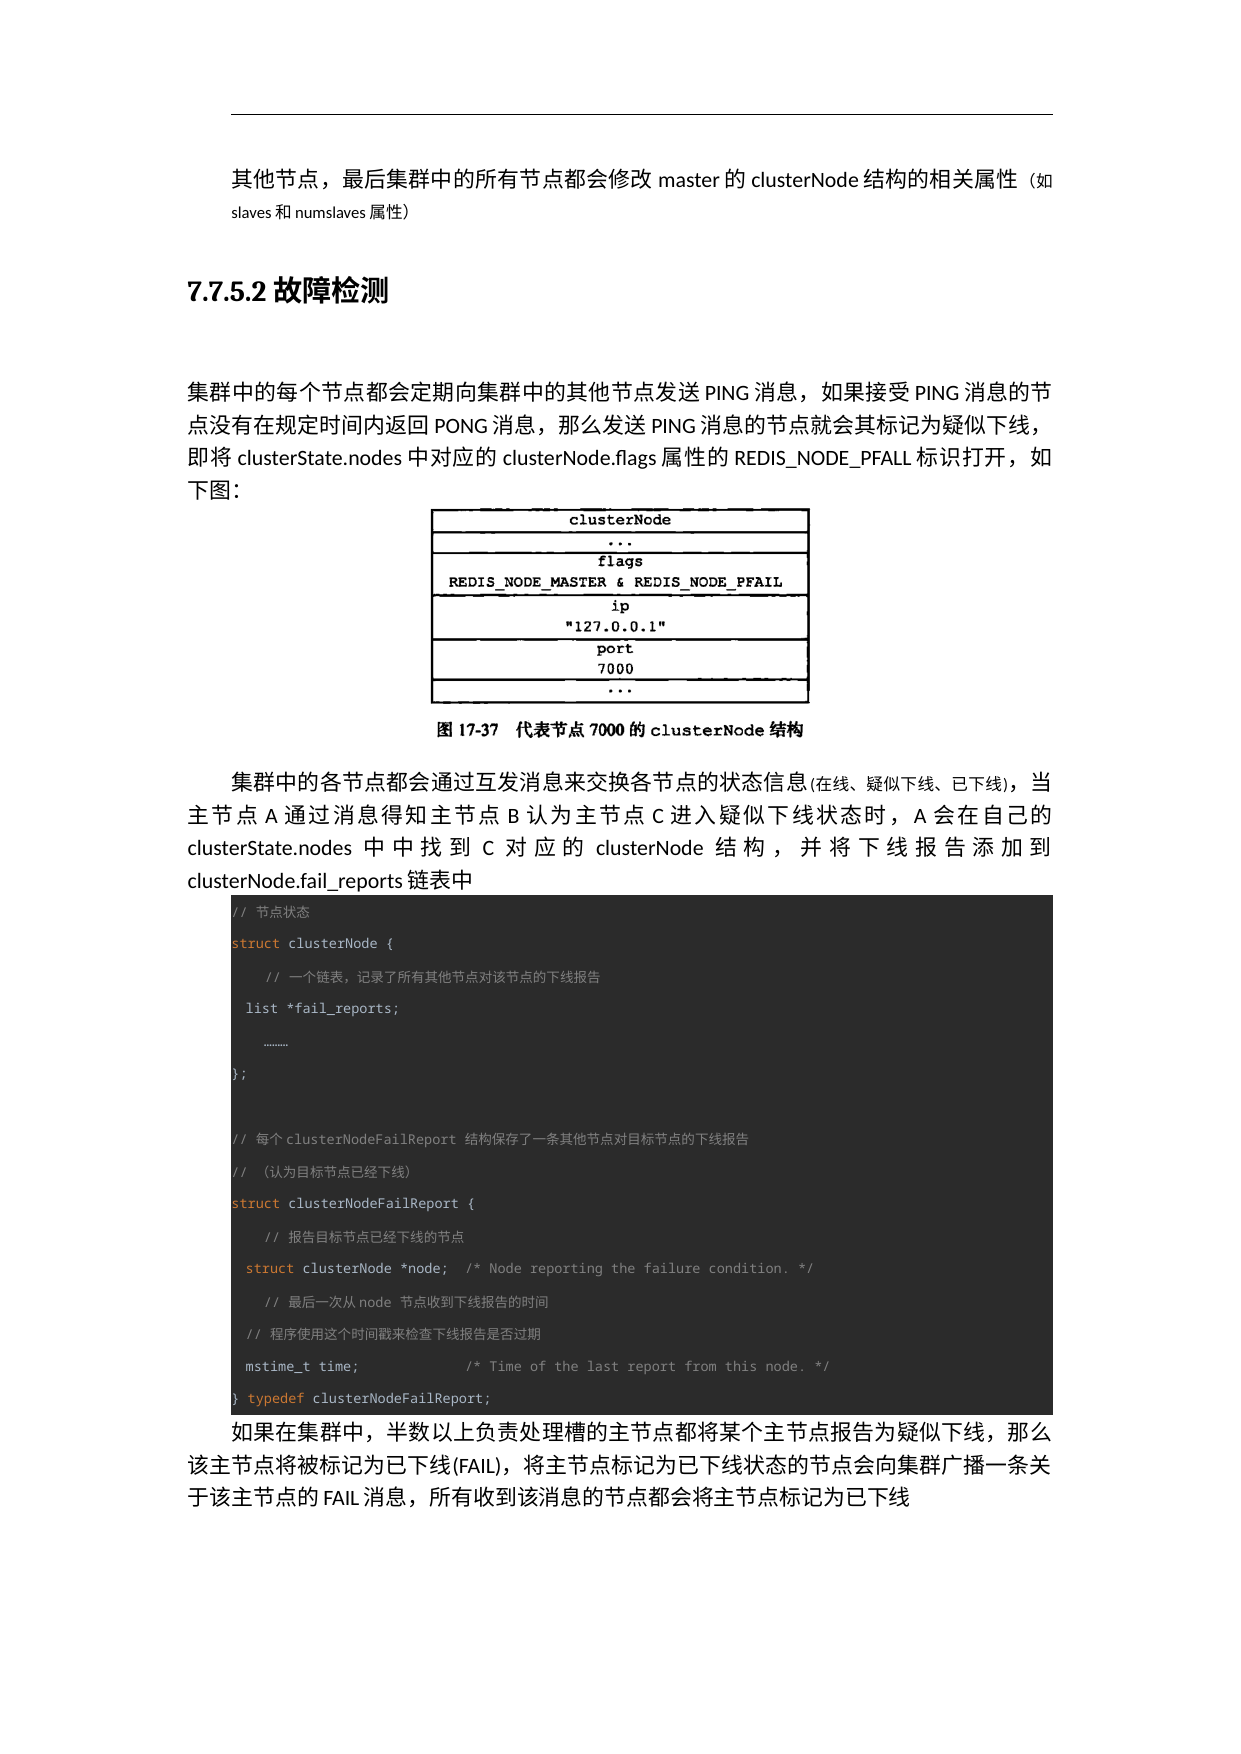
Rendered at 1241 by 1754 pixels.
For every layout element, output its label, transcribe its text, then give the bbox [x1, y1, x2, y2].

text 集群中的每个节点都会定期向集群中的其他节点发送PING消息，如果接受PING消息的节点没有在规定时间内返回PONG消息，那么发送PING消息的节点就会其标记为疑似下线，即将clusterState.nodes中对应的clusterNode.flags属性的REDIS_NODE_PFALL标识打开，如下图： [187, 375, 1053, 505]
picture [428, 505, 812, 740]
text // 节点状态 struct clusterNode { [231, 895, 1053, 960]
text }; [231, 1057, 1053, 1090]
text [231, 162, 1053, 227]
text // 一个链表，记录了所有其他节点对该节点的下线报告 list *fail_reports; [231, 960, 1053, 1025]
text 集群中的各节点都会通过互发消息来交换各节点的状态信息(在线、疑似下线、已下线)，当主节点A通过消息得知主节点B认为主节点C进入疑似下线状态时，A会在自己的clusterState.nodes中中找到C对应的clusterNode结构，并将下线报告添加到clusterNode.fail_reports链表中 [187, 765, 1053, 895]
text ……… [231, 1025, 1053, 1057]
text // 每个 clusterNodeFailReport 结构保存了一条其他节点对目标节点的下线报告 // （认为目标节点已经下线） struct clusterNodeFailReport { // 报告目标节点已经下线的节点 struct clusterNode *node; /* Node reporting the failure condition. */ // 最后一次从 node 节点收到下线报告的时间 // 程序使用这个时间戳来检查下线报告是否过期 mstime_t time; /* Time of the last report from this node. */ } typedef clusterNodeFailReport; [231, 1122, 1053, 1415]
subtitle 7.7.5.2 故障检测 [187, 256, 1053, 321]
text 如果在集群中，半数以上负责处理槽的主节点都将某个主节点报告为疑似下线，那么该主节点将被标记为已下线(FAIL)，将主节点标记为已下线状态的节点会向集群广播一条关于该主节点的FAIL消息，所有收到该消息的节点都会将主节点标记为已下线 [187, 1415, 1053, 1512]
